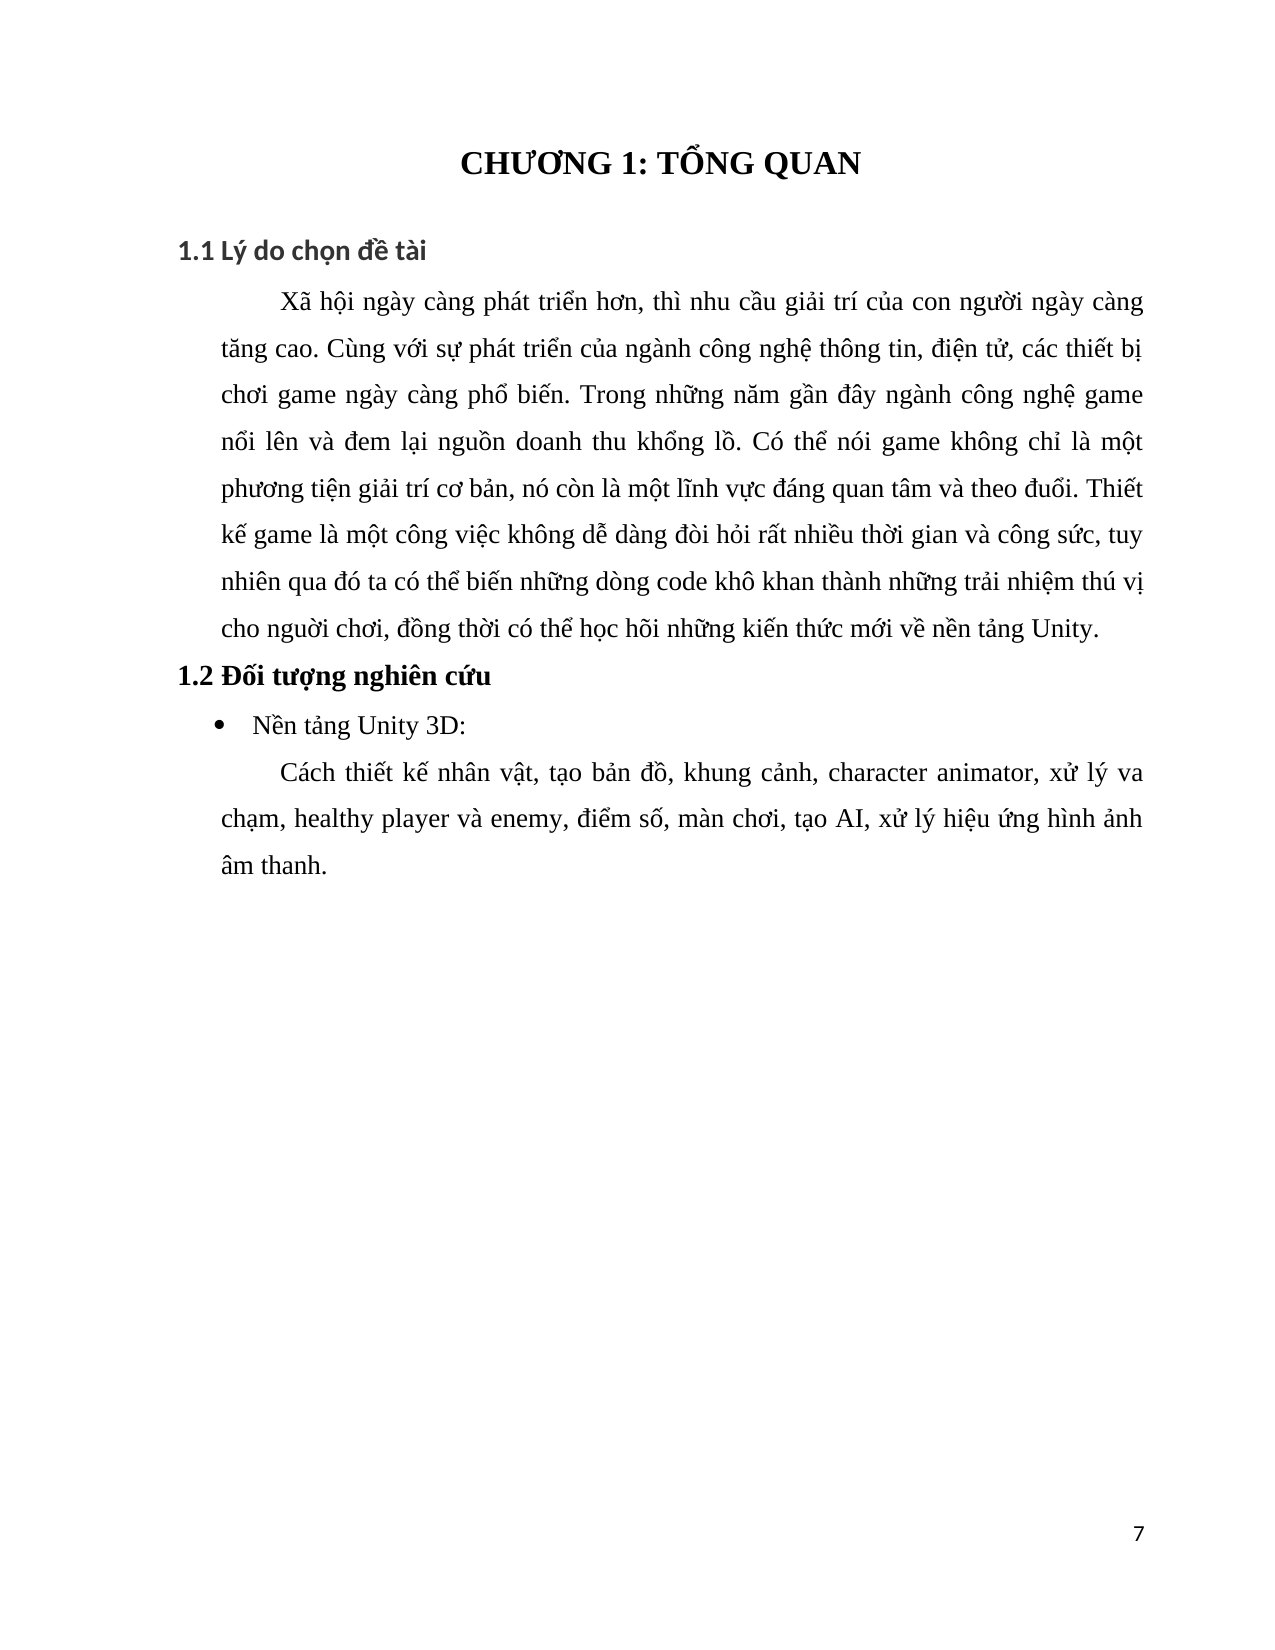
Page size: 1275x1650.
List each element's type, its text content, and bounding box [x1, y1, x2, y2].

list Đối tượng nghiên cứu [177, 658, 1144, 692]
list Lý do chọn đề tài [177, 232, 1144, 267]
list Cách thiết kế nhân vật, tạo bản đồ, khung cảnh, character animator, xử lý va chạm, healthy player và enemy, điểm số, màn chơi, tạo AI, xử lý hiệu ứng hình ảnh âm thanh. [221, 756, 1144, 880]
list Nền tảng Unity 3D: [214, 709, 1144, 740]
list Xã hội ngày càng phát triển hơn, thì nhu cầu giải trí của con người ngày càng tăng cao. Cùng với sự phát triển của ngành công nghệ thông tin, điện tử, các thiết bị chơi game ngày càng phổ biến. Trong những năm gần đây ngành công nghệ game nổi lên và đem lại nguồn doanh thu khổng lồ. Có thể nói game không chỉ là một phương tiện giải trí cơ bản, nó còn là một lĩnh vực đáng quan tâm và theo đuổi. Thiết kế game là một công việc không dễ dàng đòi hỏi rất nhiều thời gian và công sức, tuy nhiên qua đó ta có thể biến những dòng code khô khan thành những trải nhiệm thú vị cho nguời chơi, đồng thời có thể học hõi những kiến thức mới về nền tảng Unity. [221, 285, 1144, 643]
subtitle CHƯƠNG 1: TỔNG QUAN [177, 143, 1144, 182]
